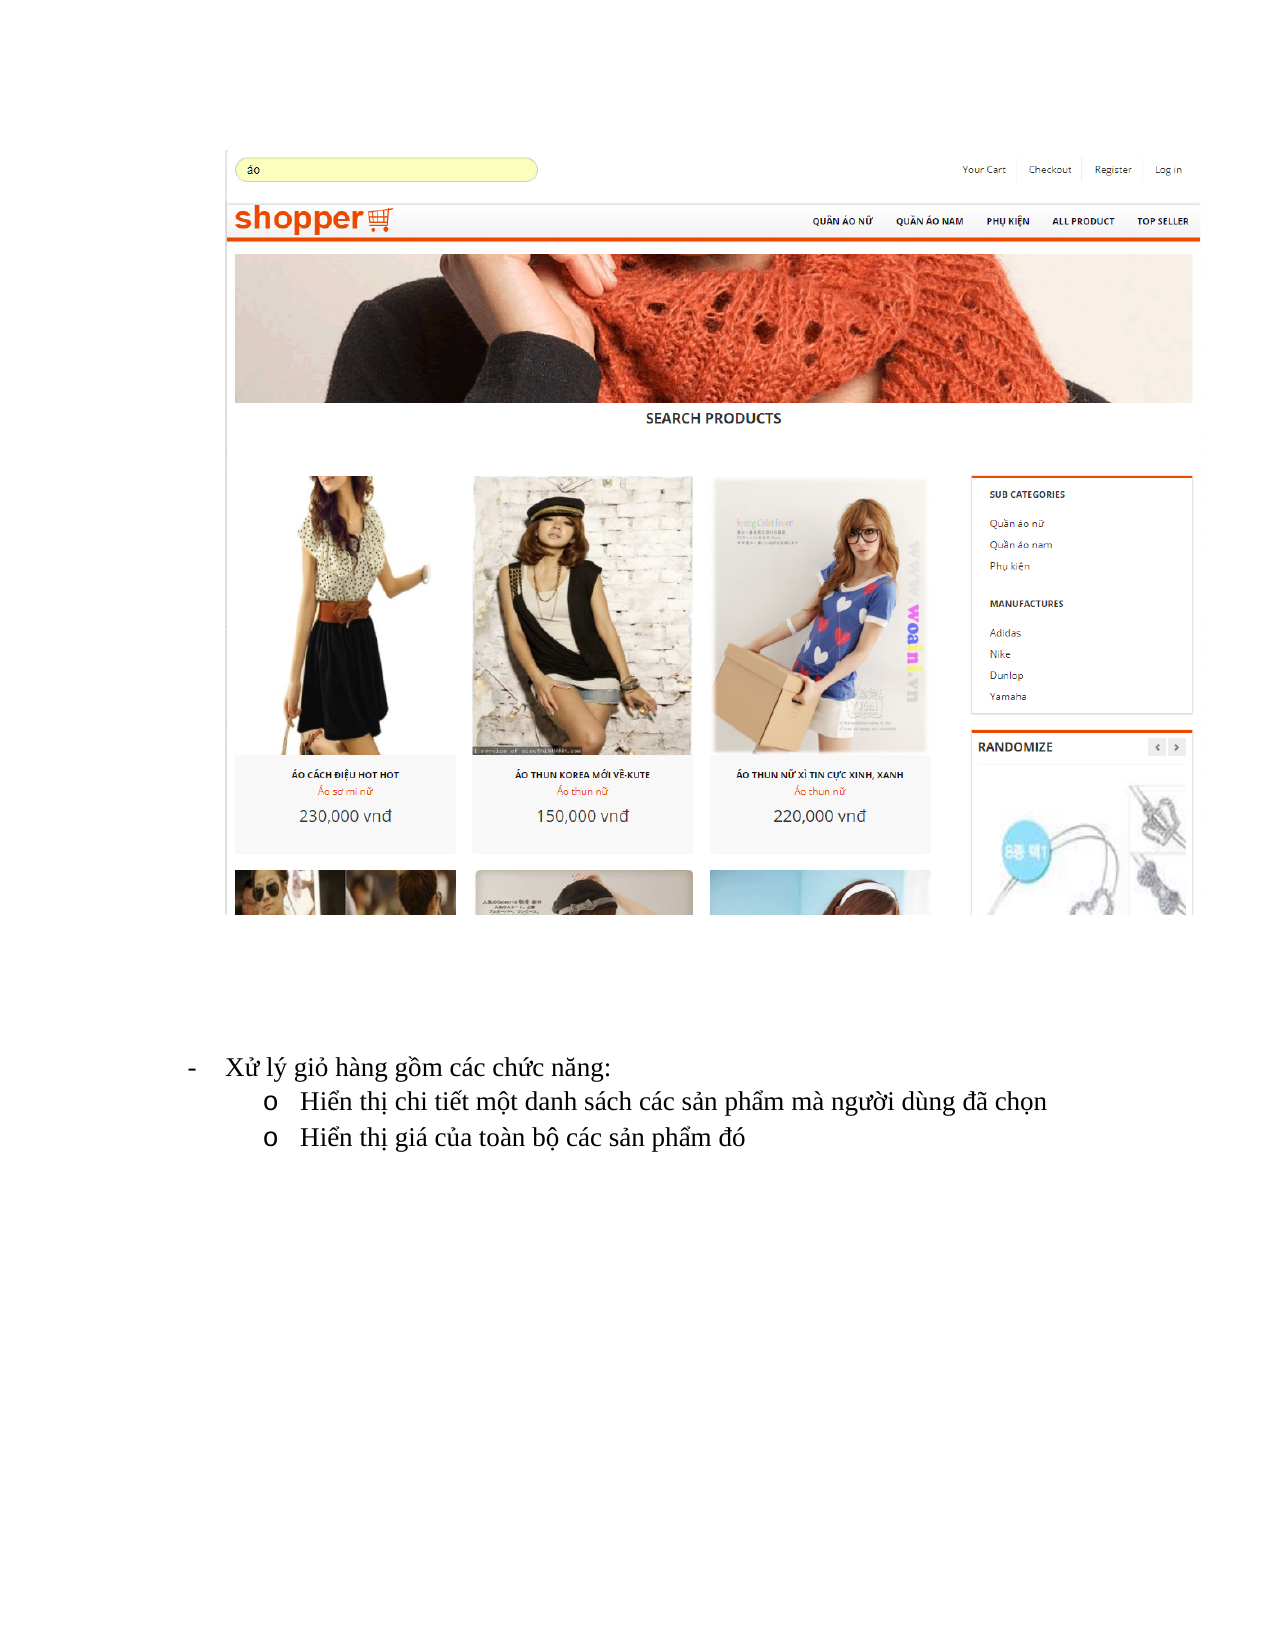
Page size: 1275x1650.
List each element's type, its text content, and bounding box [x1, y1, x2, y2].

list Hiển thị chi tiết một danh sách các sản phẩm mà người dùng đã chọn [262, 1085, 1125, 1118]
list Xử lý giỏ hàng gồm các chức năng: [187, 1052, 1125, 1083]
picture [225, 150, 1200, 915]
list Hiển thị giá của toàn bộ các sản phẩm đó [262, 1121, 1125, 1154]
